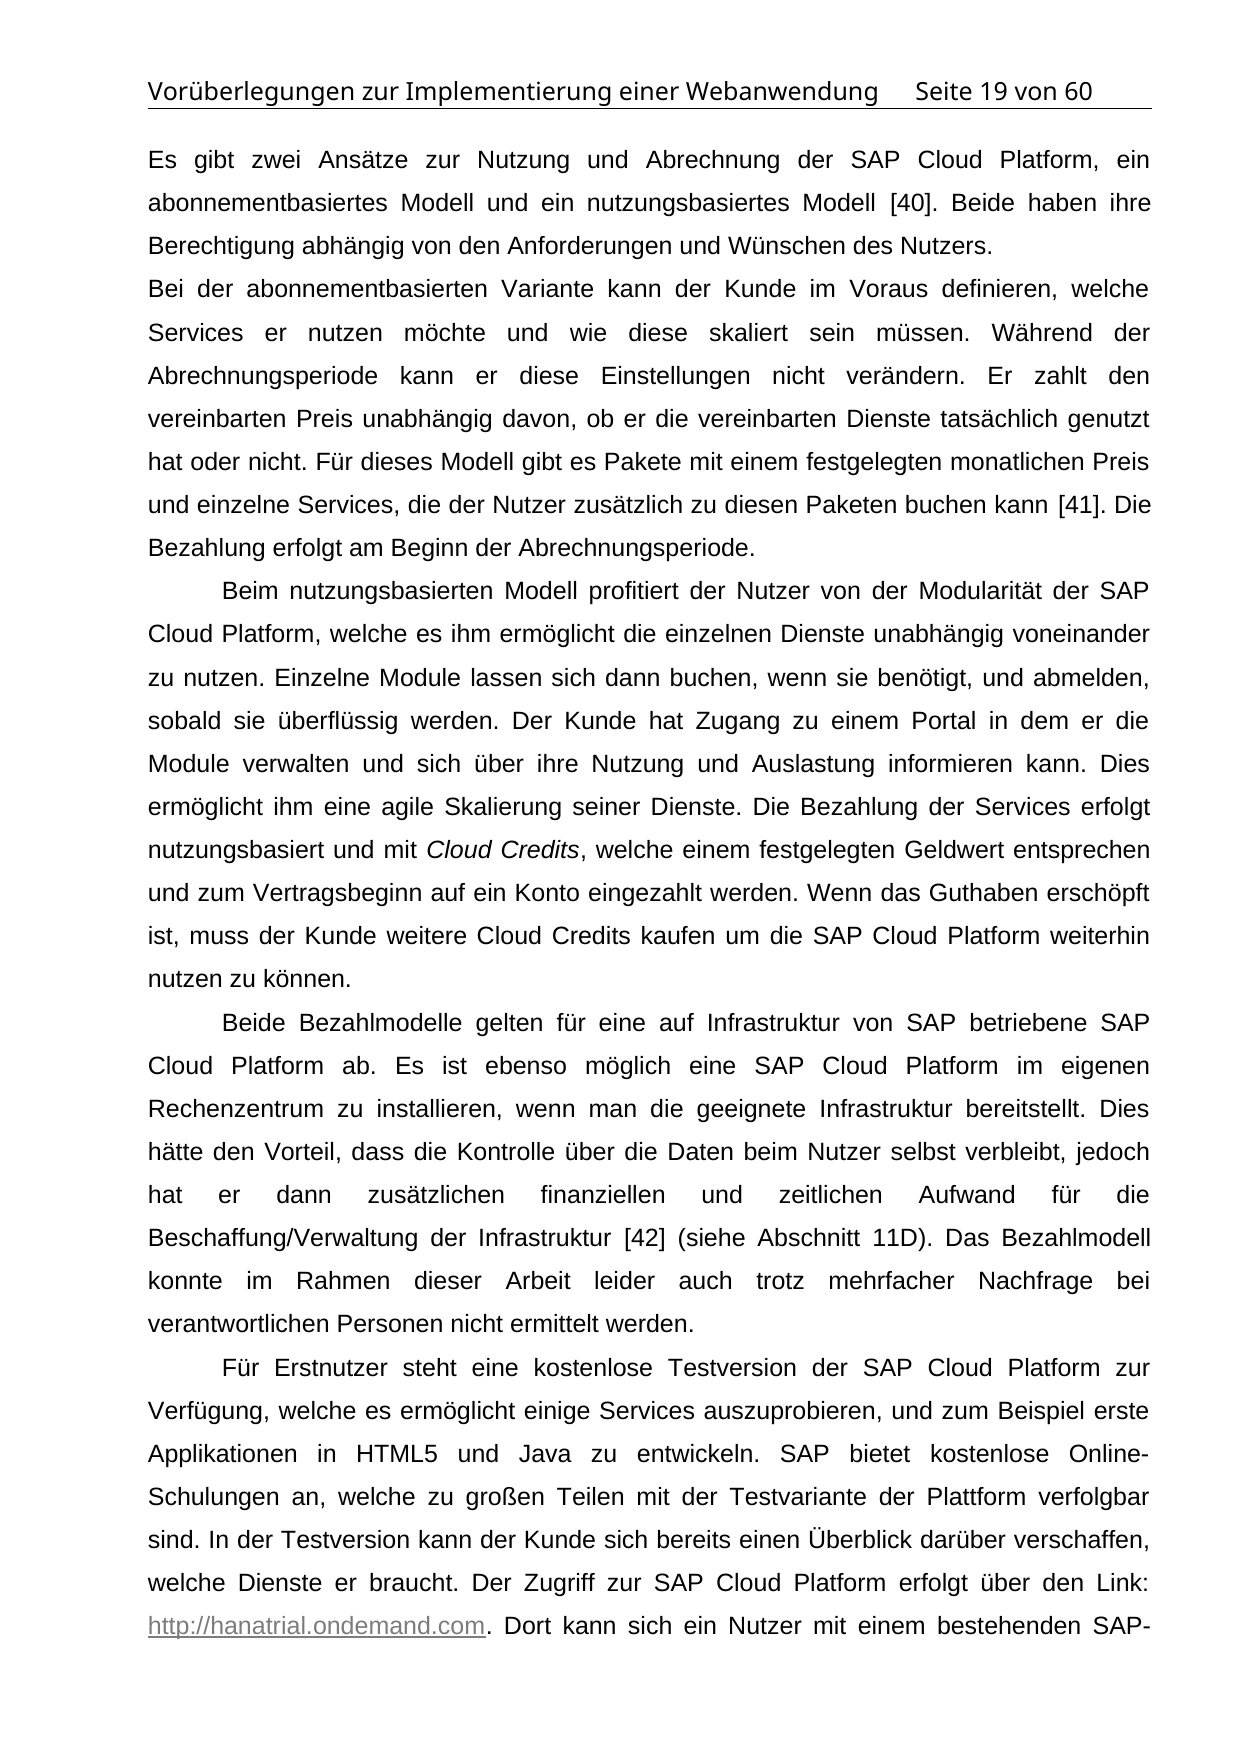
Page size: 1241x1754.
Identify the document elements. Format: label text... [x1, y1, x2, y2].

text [148, 1353, 1152, 1640]
text Beide Bezahlmodelle gelten für eine auf Infrastruktur von SAP betriebene SAP Cloud Platform ab. Es ist ebenso möglich eine SAP Cloud Platform im eigenen Rechenzentrum zu installieren, wenn man die geeignete Infrastruktur bereitstellt. Dies hätte den Vorteil, dass die Kontrolle über die Daten beim Nutzer selbst verbleibt, jedoch hat er dann zusätzlichen finanziellen und zeitlichen Aufwand für die Beschaffung/Verwaltung der Infrastruktur (siehe Abschnitt 11D). Das Bezahlmodell konnte im Rahmen dieser Arbeit leider auch trotz mehrfacher Nachfrage bei verantwortlichen Personen nicht ermittelt werden. [148, 1008, 1152, 1338]
text Es gibt zwei Ansätze zur Nutzung und Abrechnung der SAP Cloud Platform, ein abonnementbasiertes Modell und ein nutzungsbasiertes Modell . Beide haben ihre Berechtigung abhängig von den Anforderungen und Wünschen des Nutzers. [148, 145, 1152, 260]
text Beim nutzungsbasierten Modell profitiert der Nutzer von der Modularität der SAP Cloud Platform, welche es ihm ermöglicht die einzelnen Dienste unabhängig voneinander zu nutzen. Einzelne Module lassen sich dann buchen, wenn sie benötigt, und abmelden, sobald sie überflüssig werden. Der Kunde hat Zugang zu einem Portal in dem er die Module verwalten und sich über ihre Nutzung und Auslastung informieren kann. Dies ermöglicht ihm eine agile Skalierung seiner Dienste. Die Bezahlung der Services erfolgt nutzungsbasiert und mit Cloud Credits, welche einem festgelegten Geldwert entsprechen und zum Vertragsbeginn auf ein Konto eingezahlt werden. Wenn das Guthaben erschöpft ist, muss der Kunde weitere Cloud Credits kaufen um die SAP Cloud Platform weiterhin nutzen zu können. [148, 576, 1152, 993]
text Bei der abonnementbasierten Variante kann der Kunde im Voraus definieren, welche Services er nutzen möchte und wie diese skaliert sein müssen. Während der Abrechnungsperiode kann er diese Einstellungen nicht verändern. Er zahlt den vereinbarten Preis unabhängig davon, ob er die vereinbarten Dienste tatsächlich genutzt hat oder nicht. Für dieses Modell gibt es Pakete mit einem festgelegten monatlichen Preis und einzelne Services, die der Nutzer zusätzlich zu diesen Paketen buchen kann . Die Bezahlung erfolgt am Beginn der Abrechnungsperiode. [148, 274, 1152, 562]
